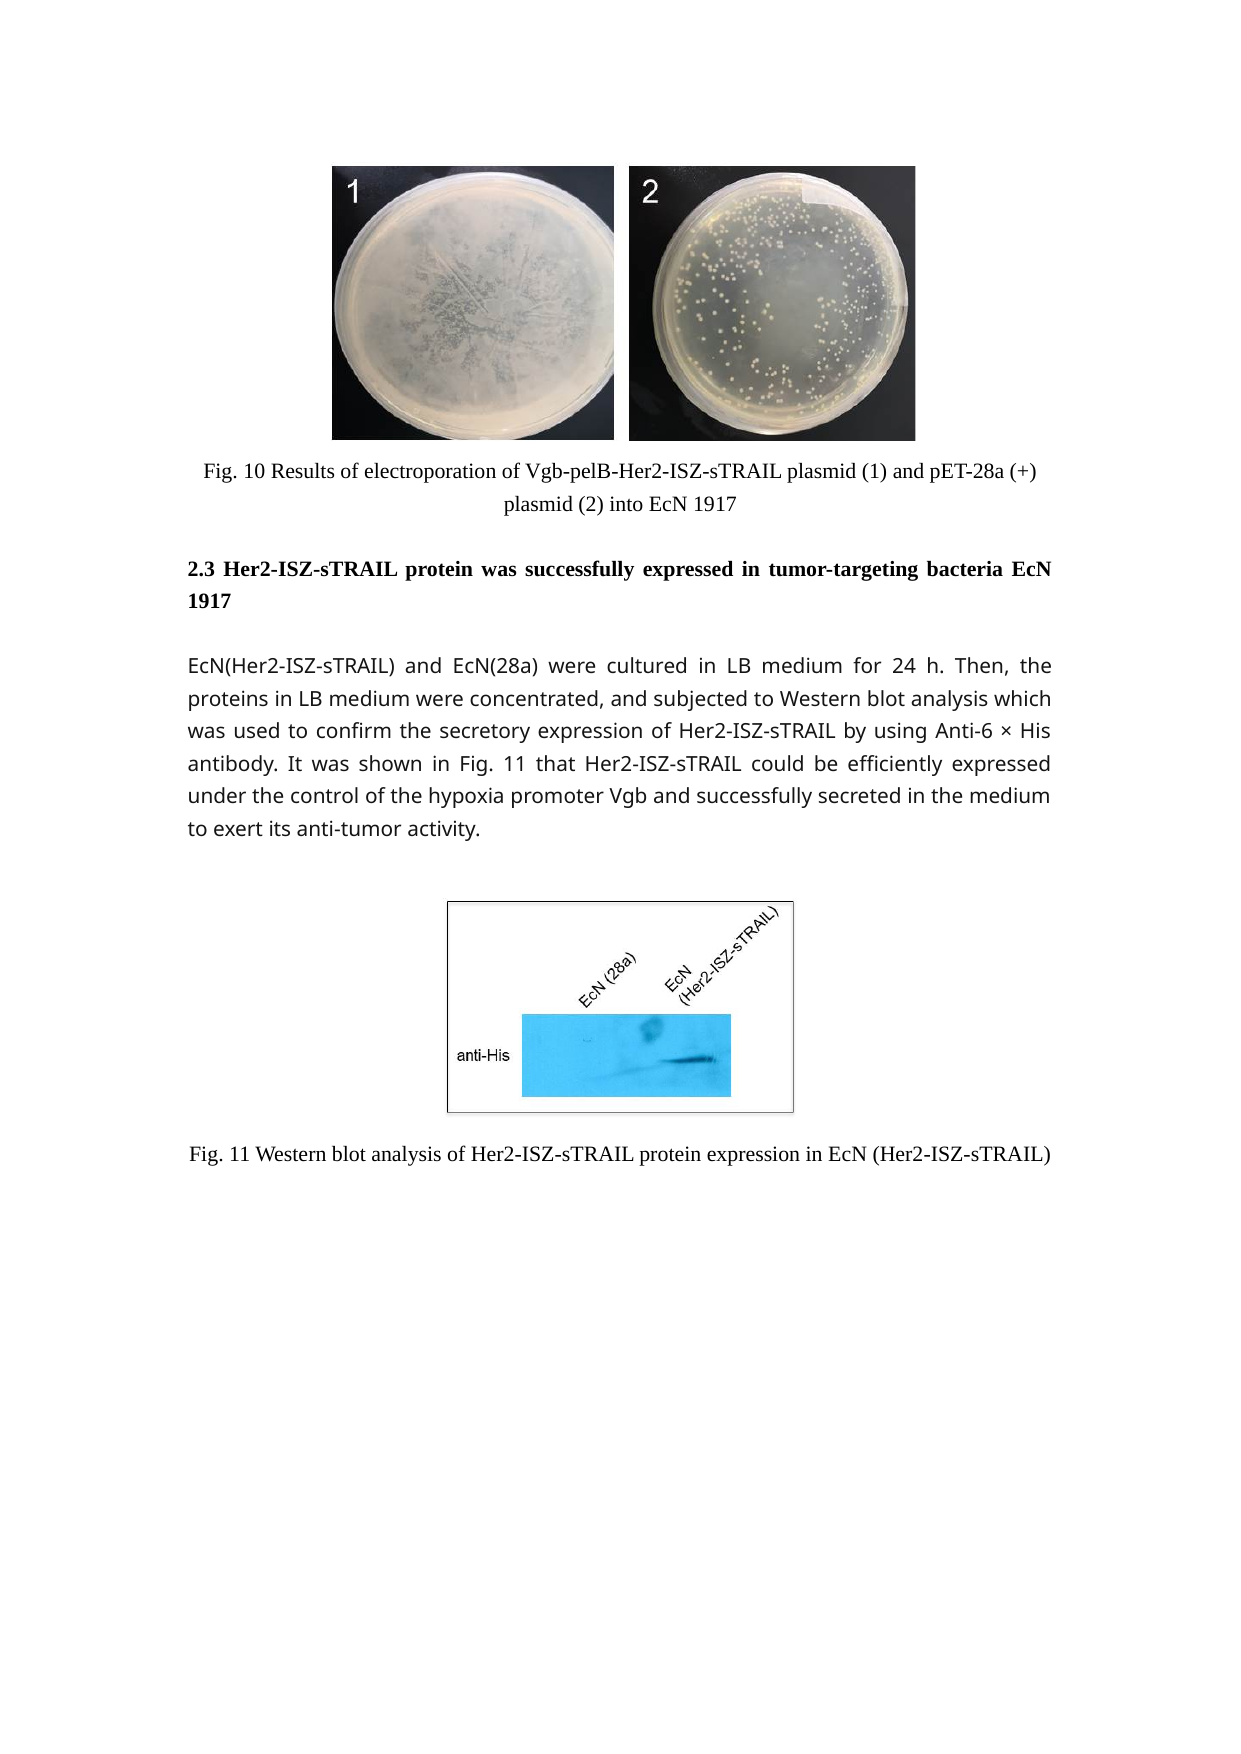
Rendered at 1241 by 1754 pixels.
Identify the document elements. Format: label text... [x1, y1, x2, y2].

text Fig. 11 Western blot analysis of Her2-ISZ-sTRAIL protein expression in EcN (Her2-ISZ-sTRAIL) [187, 1137, 1053, 1169]
picture [442, 877, 798, 1119]
picture [325, 162, 916, 441]
text Fig. 10 Results of electroporation of Vgb-pelB-Her2-ISZ-sTRAIL plasmid (1) and pET-28a (+) plasmid (2) into EcN 1917 [187, 454, 1053, 519]
text EcN(Her2-ISZ-sTRAIL) and EcN(28a) were cultured in LB medium for 24 h. Then, the proteins in LB medium were concentrated, and subjected to Western blot analysis which was used to confirm the secretory expression of Her2-ISZ-sTRAIL by using Anti-6 × His antibody. It was shown in Fig. 11 that Her2-ISZ-sTRAIL could be efficiently expressed under the control of the hypoxia promoter Vgb and successfully secreted in the medium to exert its anti-tumor activity. [187, 649, 1053, 844]
text 2.3 Her2-ISZ-sTRAIL protein was successfully expressed in tumor-targeting bacteria EcN 1917 [187, 552, 1053, 617]
